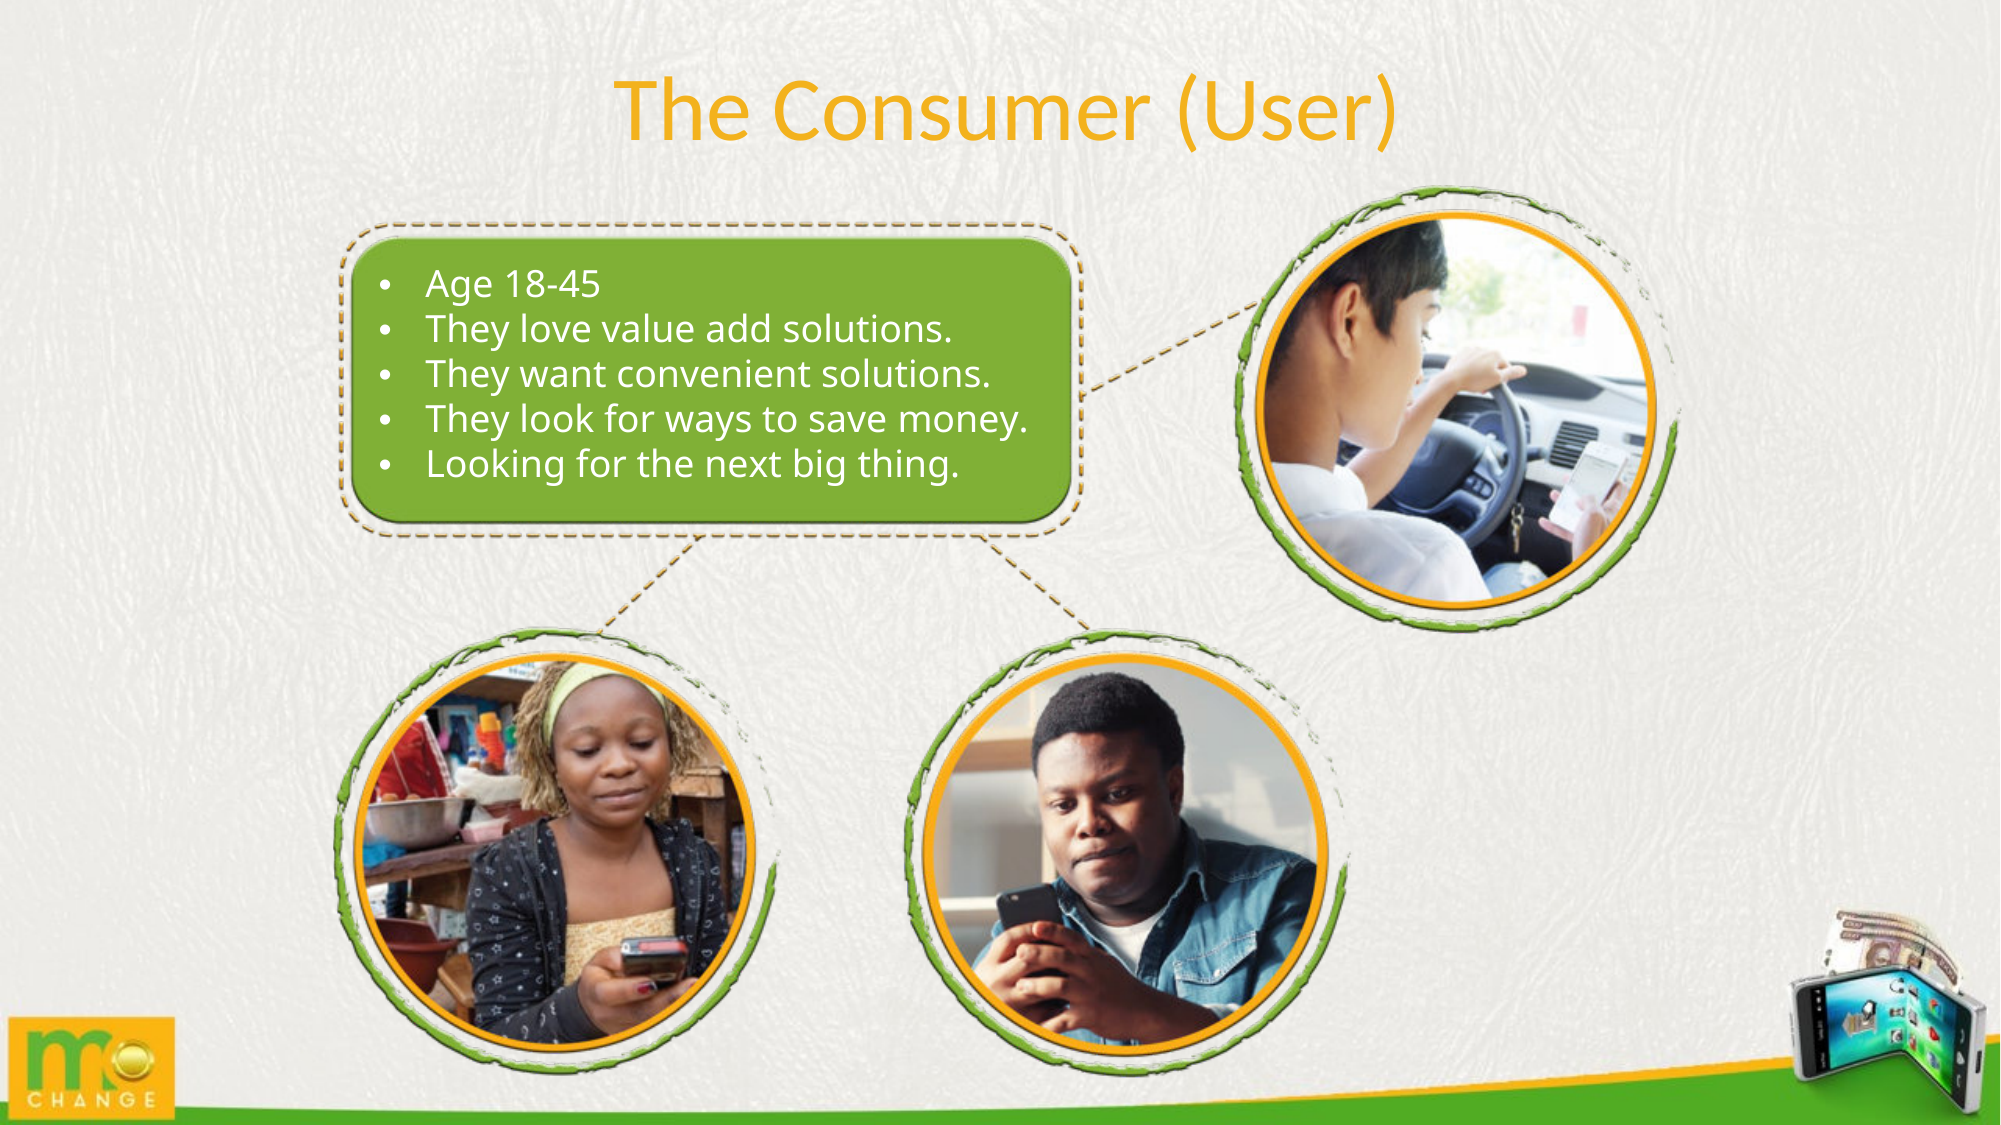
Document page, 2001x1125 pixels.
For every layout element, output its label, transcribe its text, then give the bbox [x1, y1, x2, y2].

text The Consumer (User) [250, 51, 1764, 163]
list They love value add solutions. [378, 306, 1979, 351]
list Age 18-45 [378, 262, 1979, 306]
picture [0, 0, 2001, 1125]
list They look for ways to save money. [378, 397, 1979, 442]
list They want convenient solutions. [378, 351, 1979, 397]
list Looking for the next big thing. [378, 442, 1979, 487]
